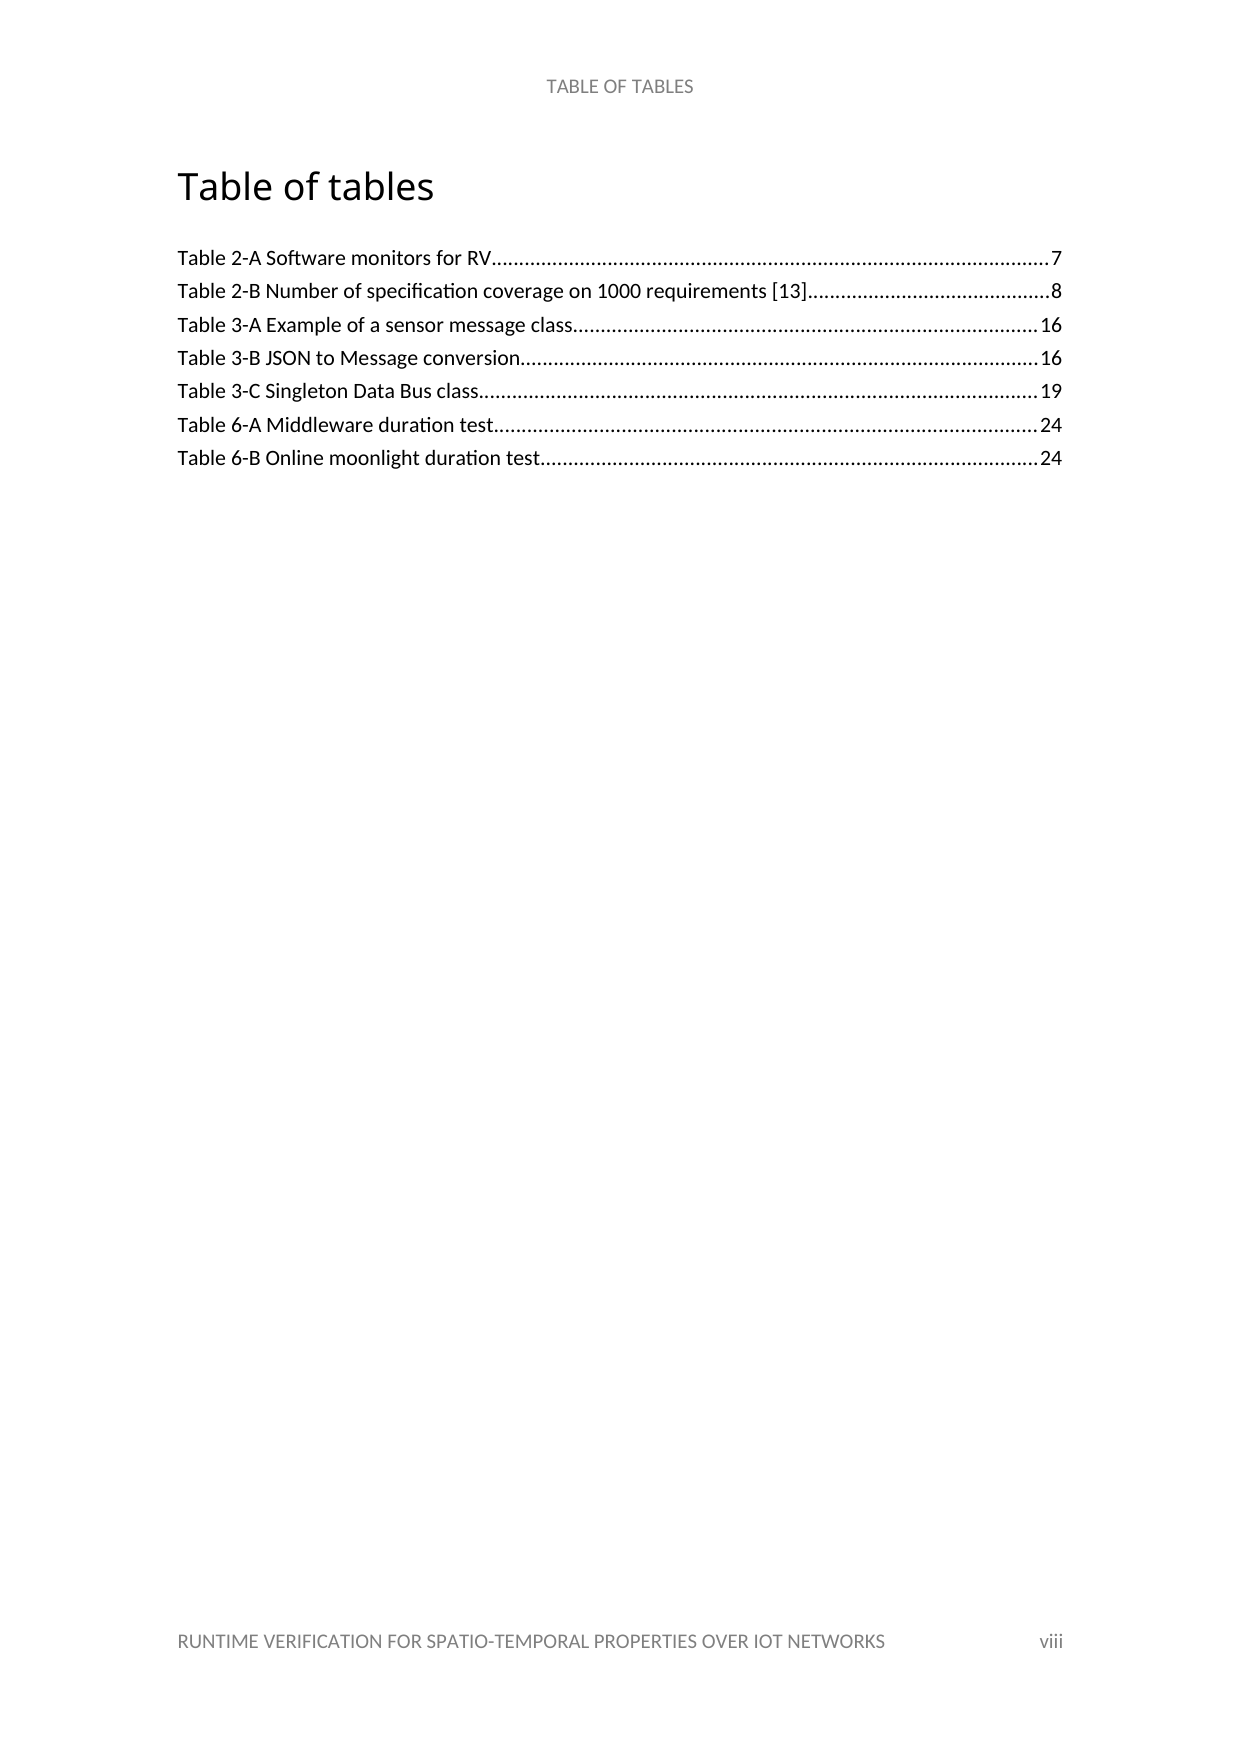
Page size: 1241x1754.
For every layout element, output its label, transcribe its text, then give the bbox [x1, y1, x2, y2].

text Table 6-A Middleware duration test 24 [177, 411, 1063, 438]
text Table 3-A Example of a sensor message class 16 [177, 311, 1063, 338]
text Table 2-B Number of specification coverage on 1000 requirements [13] 8 [177, 278, 1063, 304]
text Table of tables [177, 160, 1063, 211]
text Table 2-A Software monitors for RV 7 [177, 244, 1063, 271]
text Table 3-C Singleton Data Bus class 19 [177, 378, 1063, 404]
text Table 6-B Online moonlight duration test 24 [177, 444, 1063, 471]
text Table 3-B JSON to Message conversion 16 [177, 344, 1063, 371]
